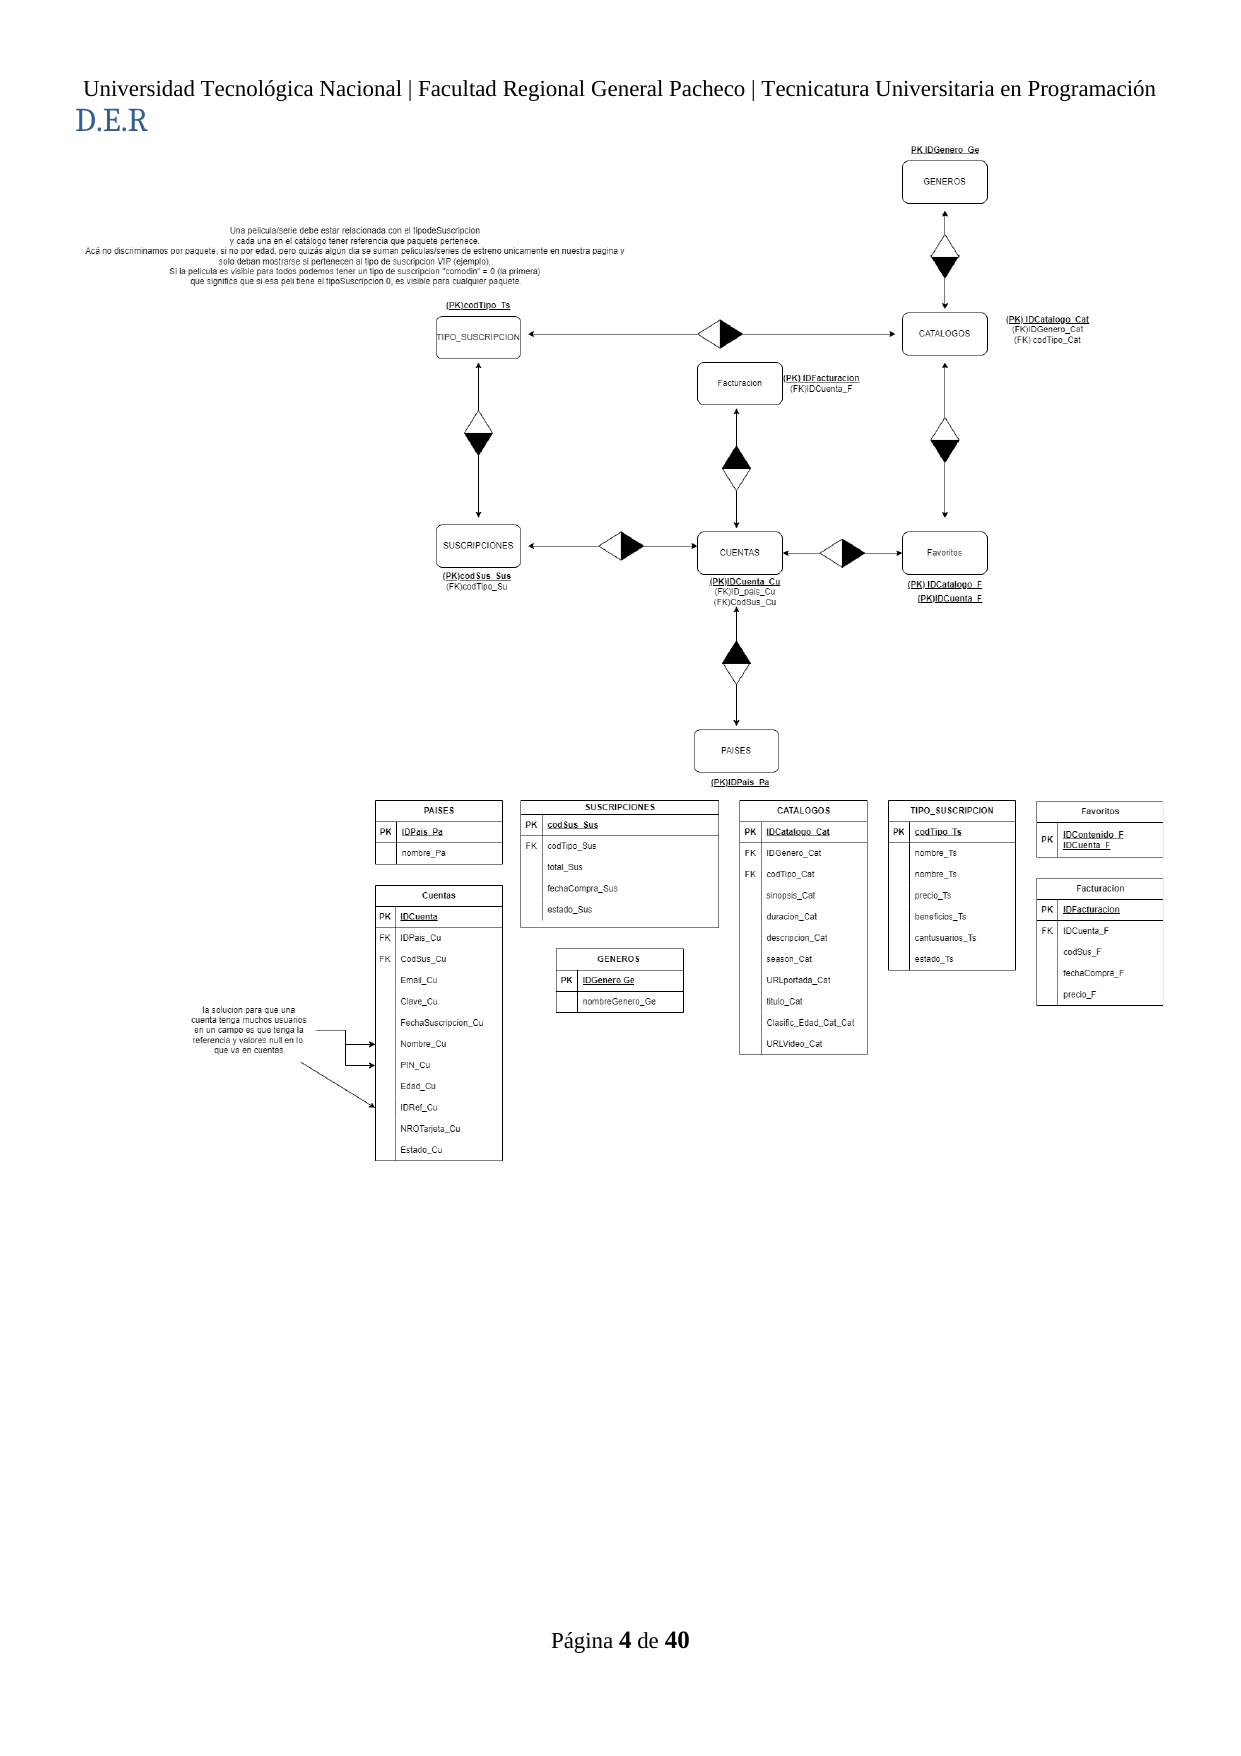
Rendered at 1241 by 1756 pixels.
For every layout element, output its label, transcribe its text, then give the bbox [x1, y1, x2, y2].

subtitle D.E.R [75, 101, 1165, 140]
picture [75, 139, 1164, 1161]
